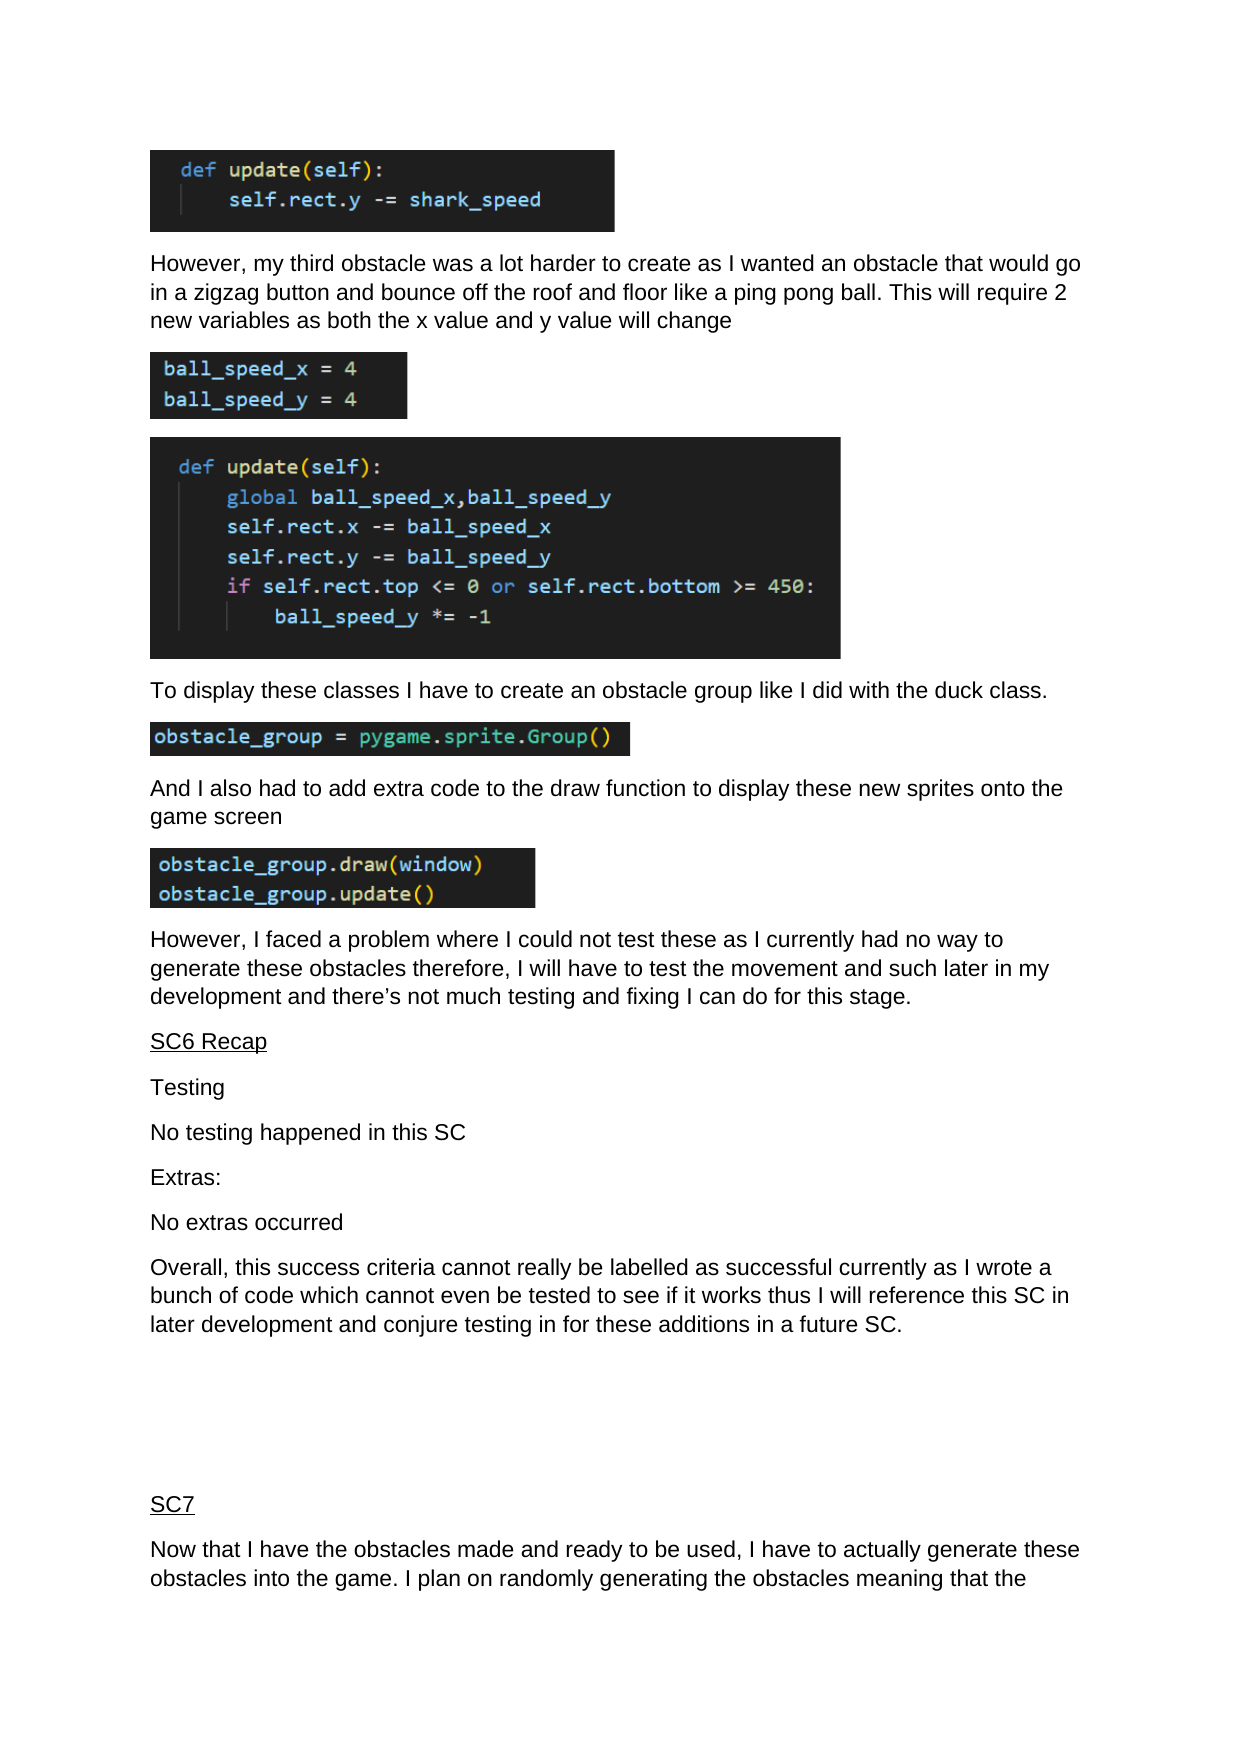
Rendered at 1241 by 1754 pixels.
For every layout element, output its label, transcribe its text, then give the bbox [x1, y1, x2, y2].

text Extras: [150, 1164, 1090, 1190]
text However, my third obstacle was a lot harder to create as I wanted an obstacle that would go in a zigzag button and bounce off the roof and floor like a ping pong ball. This will require 2 new variables as both the x value and y value will change [150, 250, 1090, 333]
text No extras occurred [150, 1209, 1090, 1235]
text SC6 Recap [150, 1028, 1090, 1055]
text No testing happened in this SC [150, 1118, 1090, 1145]
text And I also had to add extra code to the draw function to display these new sprites onto the game screen [150, 774, 1090, 829]
text However, I faced a problem where I could not test these as I currently had no way to generate these obstacles therefore, I will have to test the movement and such later in my development and there’s not much testing and fixing I can do for this stage. [150, 926, 1090, 1009]
text To display these classes I have to create an obstacle group like I did with the duck class. [150, 677, 1090, 704]
picture [150, 437, 841, 659]
picture [150, 352, 408, 419]
text Overall, this success criteria cannot really be labelled as successful currently as I wrote a bunch of code which cannot even be tested to see if it works thus I will reference this SC in later development and conjure testing in for these additions in a future SC. [150, 1254, 1090, 1337]
picture [150, 848, 536, 908]
picture [150, 150, 615, 232]
text SC7 [150, 1491, 1090, 1517]
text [150, 1536, 1090, 1591]
text Testing [150, 1073, 1090, 1100]
picture [150, 722, 631, 756]
